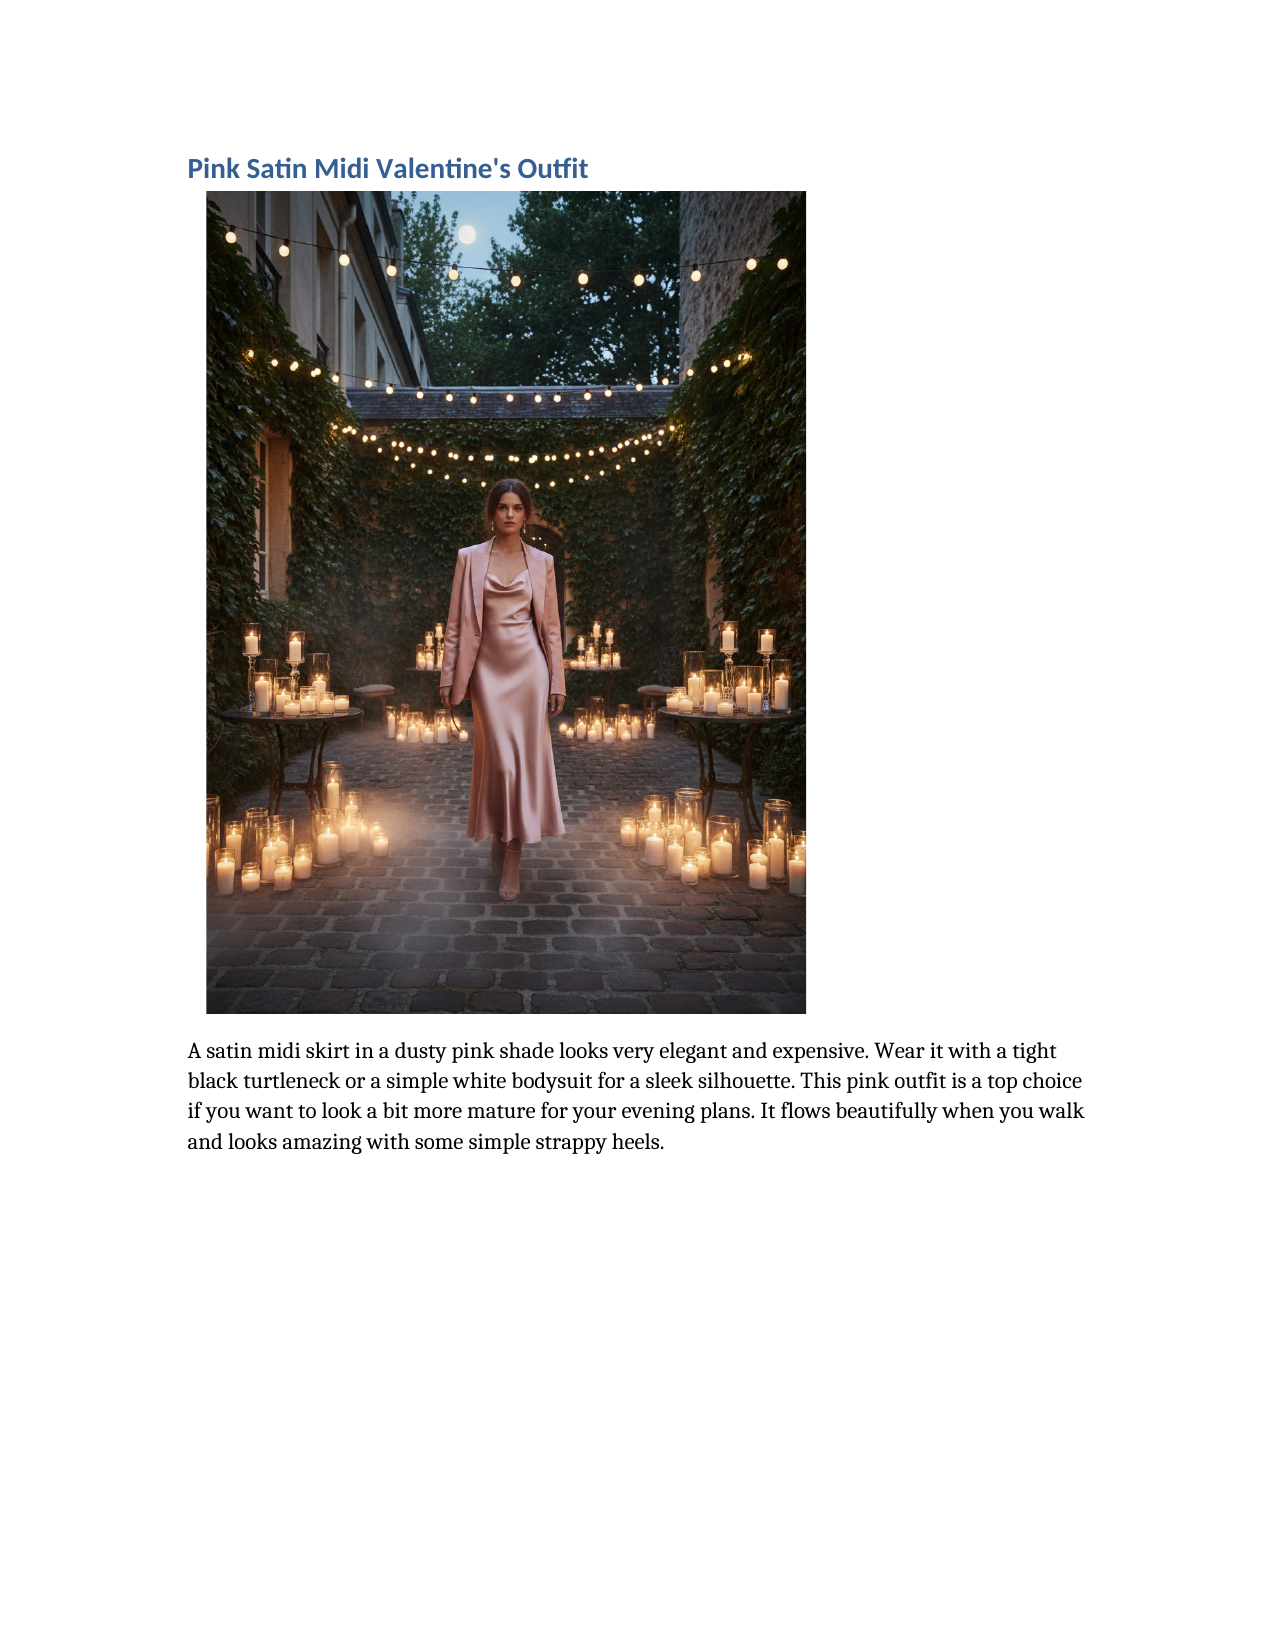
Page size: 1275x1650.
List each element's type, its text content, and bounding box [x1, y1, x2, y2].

picture [206, 191, 807, 1014]
subtitle Pink Satin Midi Valentine's Outfit [187, 150, 1087, 186]
text A satin midi skirt in a dusty pink shade looks very elegant and expensive. Wear it with a tight black turtleneck or a simple white bodysuit for a sleek silhouette. This pink outfit is a top choice if you want to look a bit more mature for your evening plans. It flows beautifully when you walk and looks amazing with some simple strappy heels. [187, 1038, 1087, 1155]
